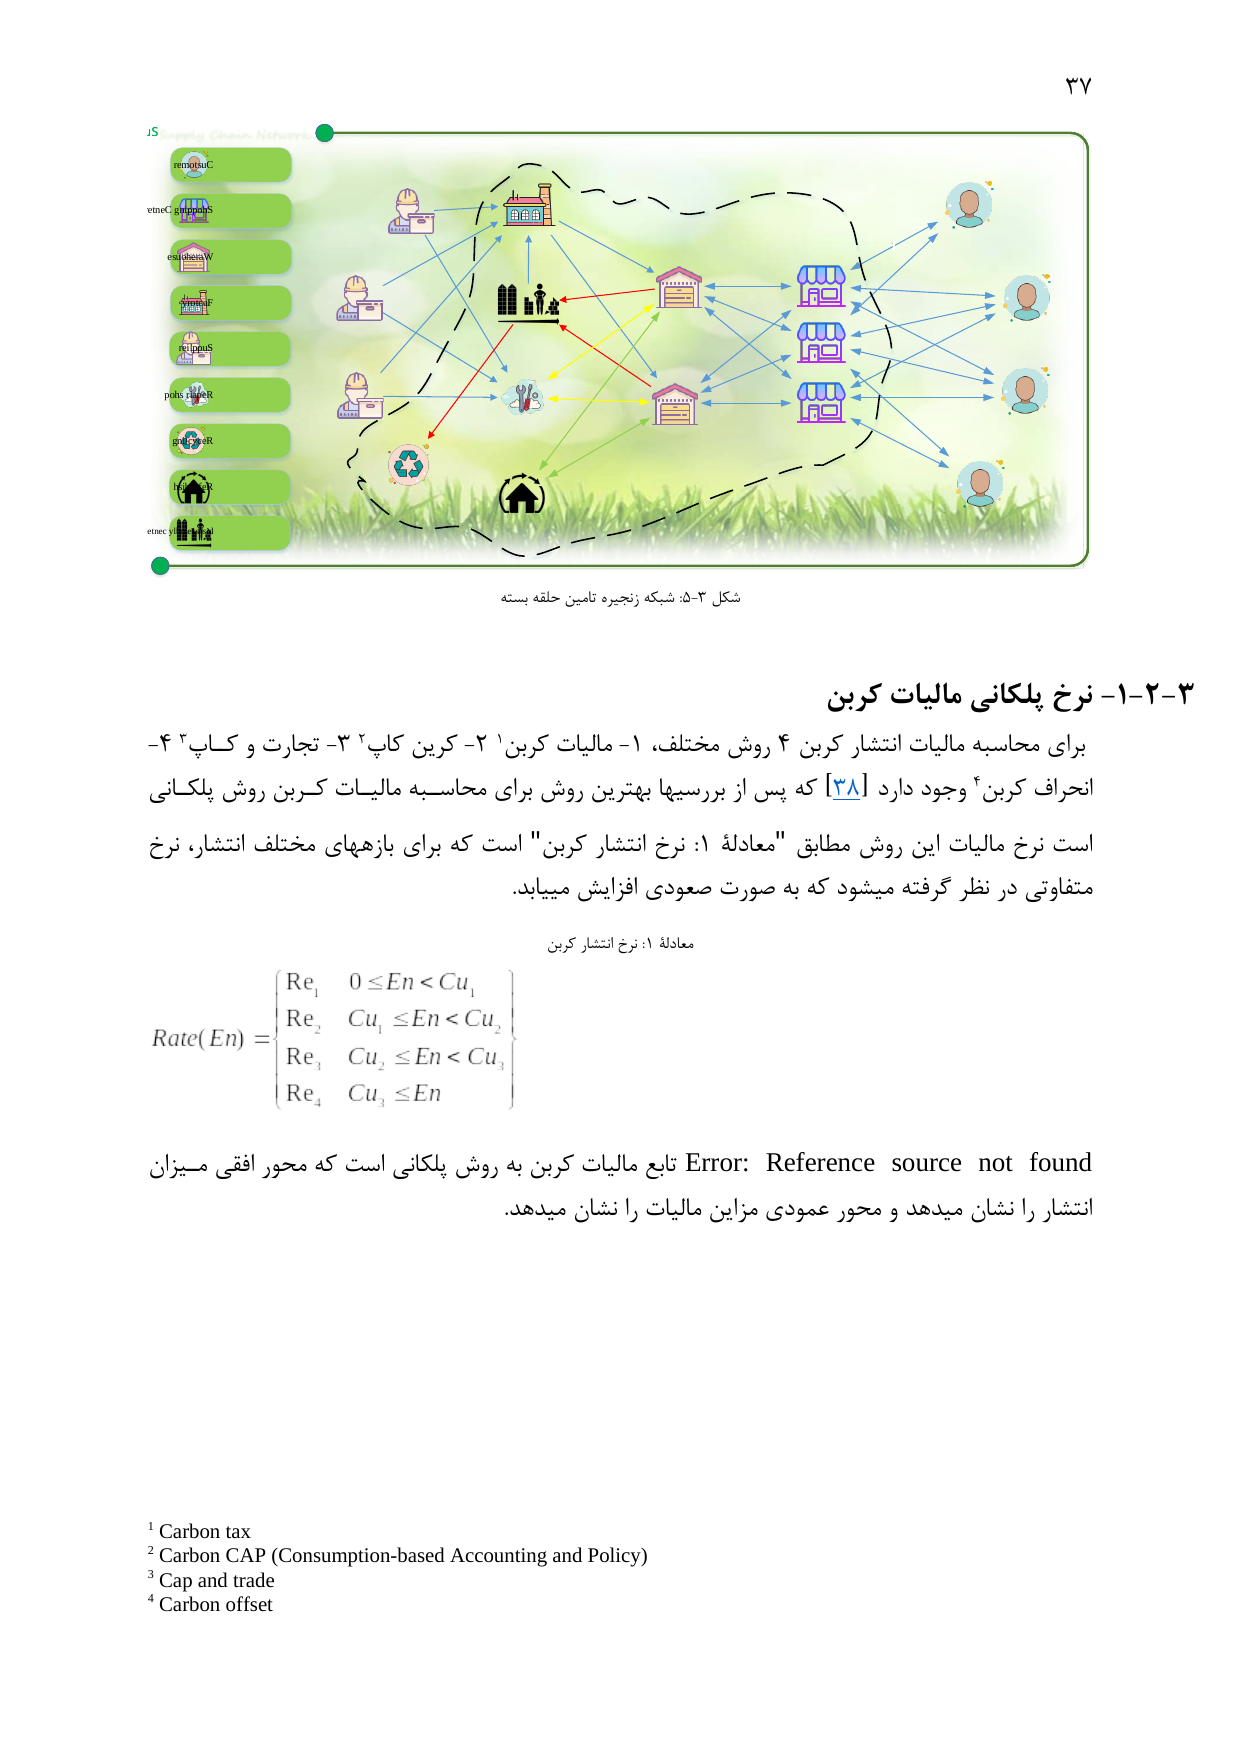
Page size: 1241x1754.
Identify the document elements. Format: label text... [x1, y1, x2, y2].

subtitle نرخ پلکانی مالیات کربن [148, 682, 1092, 715]
text برای محاسبه مالیات انتشار کربن 4 روش مختلف، 1- مالیات کربن 2- کرین کاپ 3- تجارت و کاپ 4- انحراف کربن وجود دارد [38] که پس از بررسیها بهترین روش برای محاسبه مالیات کربن روش پلکانی است نرخ مالیات این روش مطابق "معادلة 1: نرخ انتشار کربن" است که برای بازههای مختلف انتشار، نرخ متفاوتی در نظر گرفته میشود که به صورت صعودی افزایش مییابد. [148, 732, 1092, 905]
text معادلة 1: نرخ انتشار کربن [148, 936, 1092, 955]
